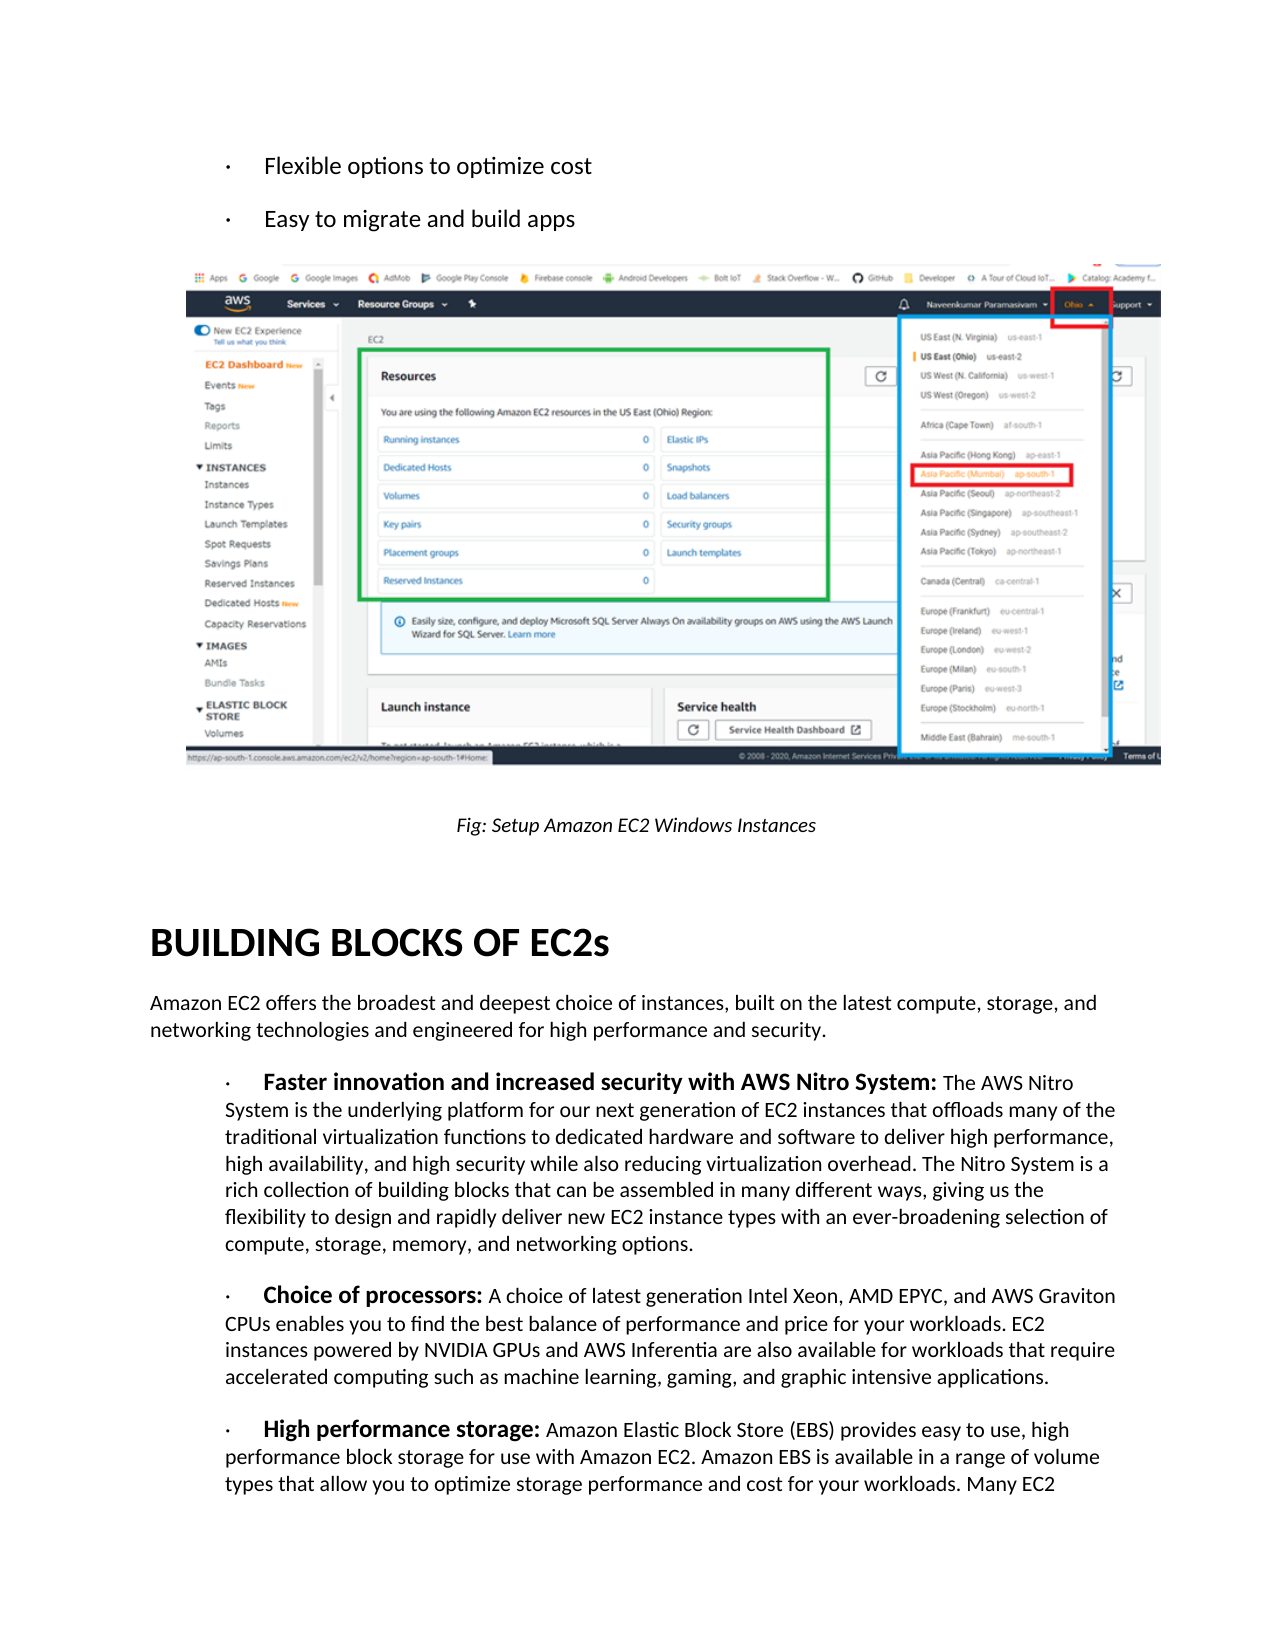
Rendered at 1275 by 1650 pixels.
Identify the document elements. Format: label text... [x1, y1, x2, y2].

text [225, 1413, 1125, 1497]
text Amazon EC2 offers the broadest and deepest choice of instances, built on the latest compute, storage, and networking technologies and engineered for high performance and security. [150, 989, 1125, 1043]
text · Choice of processors: A choice of latest generation Intel Xeon, AMD EPYC, and AWS Graviton CPUs enables you to find the best balance of performance and price for your workloads. EC2 instances powered by NVIDIA GPUs and AWS Inferentia are also available for workloads that require accelerated computing such as machine learning, gaming, and graphic intensive applications. [225, 1279, 1125, 1390]
text BUILDING BLOCKS OF EC2s [150, 916, 1125, 967]
text · Faster innovation and increased security with AWS Nitro System: The AWS Nitro System is the underlying platform for our next generation of EC2 instances that offloads many of the traditional virtualization functions to dedicated hardware and software to deliver high performance, high availability, and high security while also reducing virtualization overhead. The Nitro System is a rich collection of building blocks that can be assembled in many different ways, giving us the flexibility to design and rapidly deliver new EC2 instance types with an ever-broadening selection of compute, storage, memory, and networking options. [225, 1066, 1125, 1256]
text · Flexible options to optimize cost [225, 150, 1125, 181]
text · Easy to migrate and build apps [225, 203, 1125, 234]
picture [186, 264, 1161, 769]
